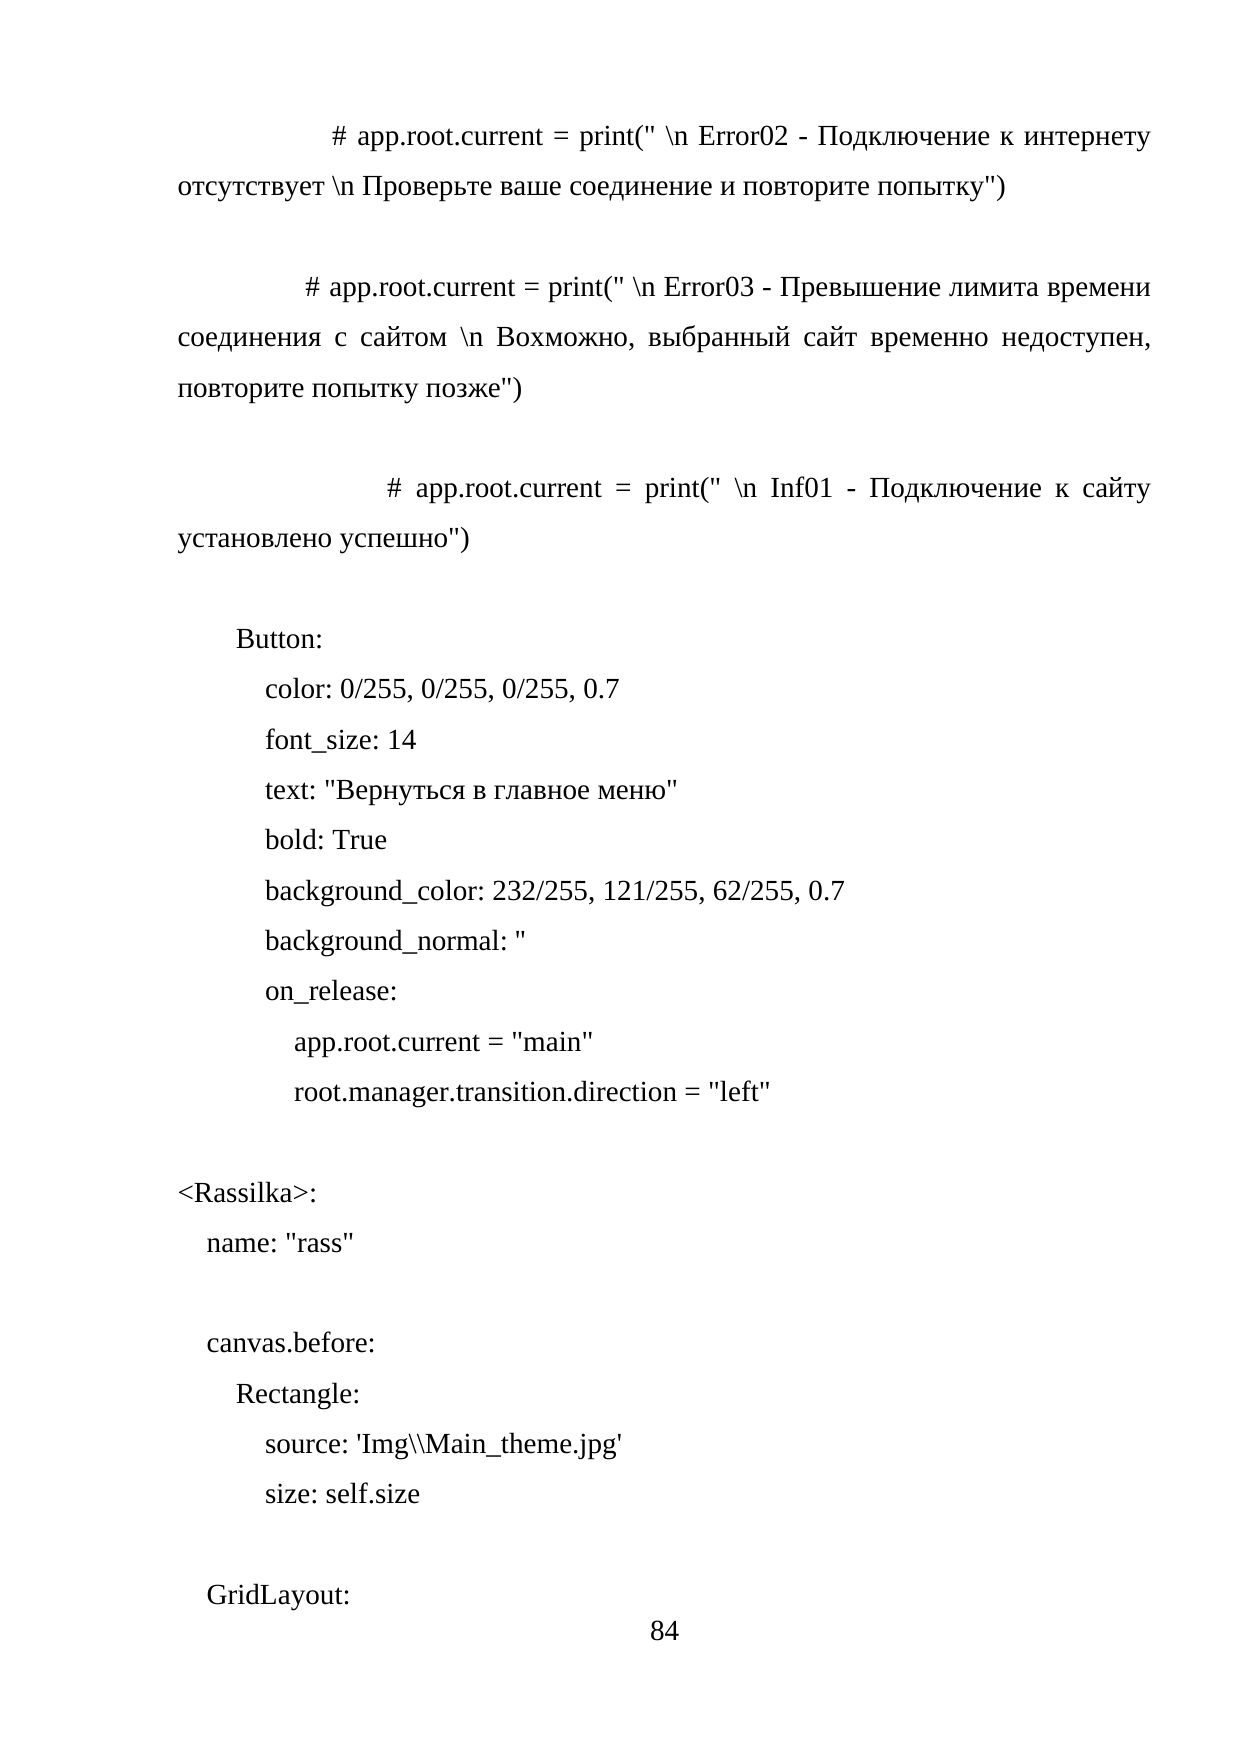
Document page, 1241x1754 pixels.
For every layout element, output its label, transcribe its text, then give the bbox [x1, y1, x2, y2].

text name: "rass" [177, 1225, 1152, 1258]
text font_size: 14 [177, 722, 1152, 755]
text # app.root.current = print(" \n Error03 - Превышение лимита времени соединения с сайтом \n Вохможно, выбранный сайт временно недоступен, повторите попытку позже") [177, 269, 1152, 403]
text GridLayout: [177, 1577, 1152, 1611]
text # app.root.current = print(" \n Inf01 - Подключение к сайту установлено успешно") [177, 470, 1152, 554]
text <Rassilka>: [177, 1175, 1152, 1208]
text background_normal: '' [177, 923, 1152, 957]
text root.manager.transition.direction = "left" [177, 1074, 1152, 1108]
text bold: True [177, 822, 1152, 856]
text color: 0/255, 0/255, 0/255, 0.7 [177, 672, 1152, 705]
text # app.root.current = print(" \n Error02 - Подключение к интернету отсутствует \n Проверьте ваше соединение и повторите попытку") [177, 118, 1152, 202]
text source: 'Img\\Main_theme.jpg' [177, 1426, 1152, 1460]
text Rectangle: [177, 1376, 1152, 1409]
text text: "Вернуться в главное меню" [177, 772, 1152, 806]
text Button: [177, 621, 1152, 655]
text on_release: [177, 973, 1152, 1007]
text canvas.before: [177, 1326, 1152, 1359]
text size: self.size [177, 1477, 1152, 1510]
text app.root.current = "main" [177, 1024, 1152, 1057]
text background_color: 232/255, 121/255, 62/255, 0.7 [177, 873, 1152, 906]
